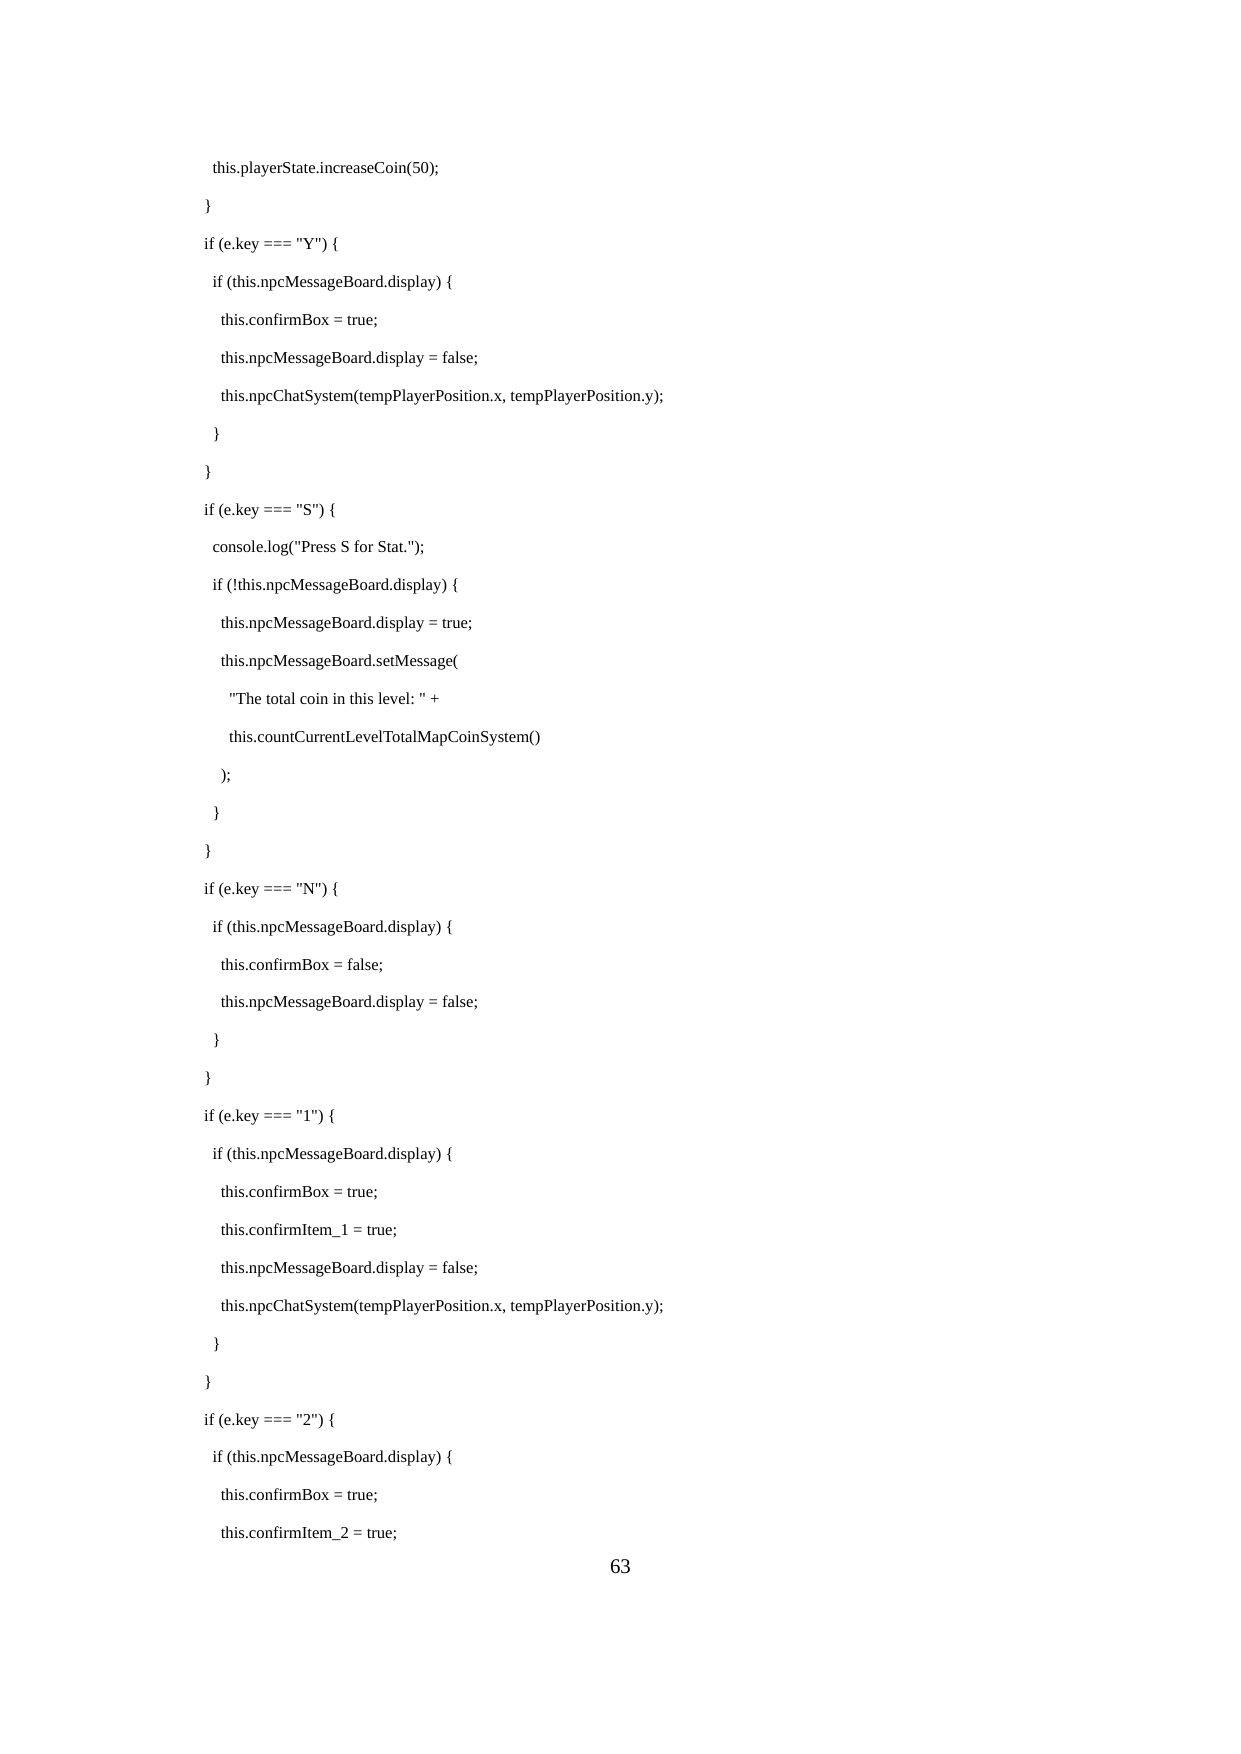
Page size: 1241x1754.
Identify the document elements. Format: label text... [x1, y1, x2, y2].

text } [187, 196, 1053, 215]
text if (e.key === "S") { [187, 499, 1053, 518]
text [187, 1296, 1053, 1315]
text } [187, 1333, 1053, 1353]
text if (e.key === "N") { [187, 878, 1053, 898]
text if (this.npcMessageBoard.display) { [187, 1144, 1053, 1163]
text this.npcMessageBoard.setMessage( [187, 651, 1053, 670]
text this.npcMessageBoard.display = false; [187, 992, 1053, 1011]
text if (e.key === "Y") { [187, 234, 1053, 253]
text } [187, 1371, 1053, 1391]
text this.confirmItem_2 = true; [187, 1523, 1053, 1542]
text this.confirmBox = true; [187, 1485, 1053, 1504]
text if (e.key === "2") { [187, 1409, 1053, 1428]
text } [187, 1030, 1053, 1049]
text this.confirmBox = true; [187, 1182, 1053, 1201]
text if (this.npcMessageBoard.display) { [187, 272, 1053, 291]
text } [187, 1068, 1053, 1087]
text this.confirmBox = false; [187, 954, 1053, 973]
text } [187, 841, 1053, 860]
text "The total coin in this level: " + [187, 689, 1053, 708]
text this.npcChatSystem(tempPlayerPosition.x, tempPlayerPosition.y); [187, 386, 1053, 405]
text this.countCurrentLevelTotalMapCoinSystem() [187, 727, 1053, 746]
text } [187, 803, 1053, 822]
text } [187, 423, 1053, 443]
text console.log("Press S for Stat."); [187, 537, 1053, 556]
text if (this.npcMessageBoard.display) { [187, 1447, 1053, 1466]
text this.playerState.increaseCoin(50); [187, 158, 1053, 177]
text if (e.key === "1") { [187, 1106, 1053, 1125]
text this.npcMessageBoard.display = false; [187, 1258, 1053, 1277]
text if (!this.npcMessageBoard.display) { [187, 575, 1053, 594]
text this.confirmBox = true; [187, 310, 1053, 329]
text this.npcMessageBoard.display = true; [187, 613, 1053, 632]
text ); [187, 765, 1053, 784]
text this.confirmItem_1 = true; [187, 1220, 1053, 1239]
text this.npcMessageBoard.display = false; [187, 348, 1053, 367]
text if (this.npcMessageBoard.display) { [187, 916, 1053, 936]
text } [187, 461, 1053, 481]
